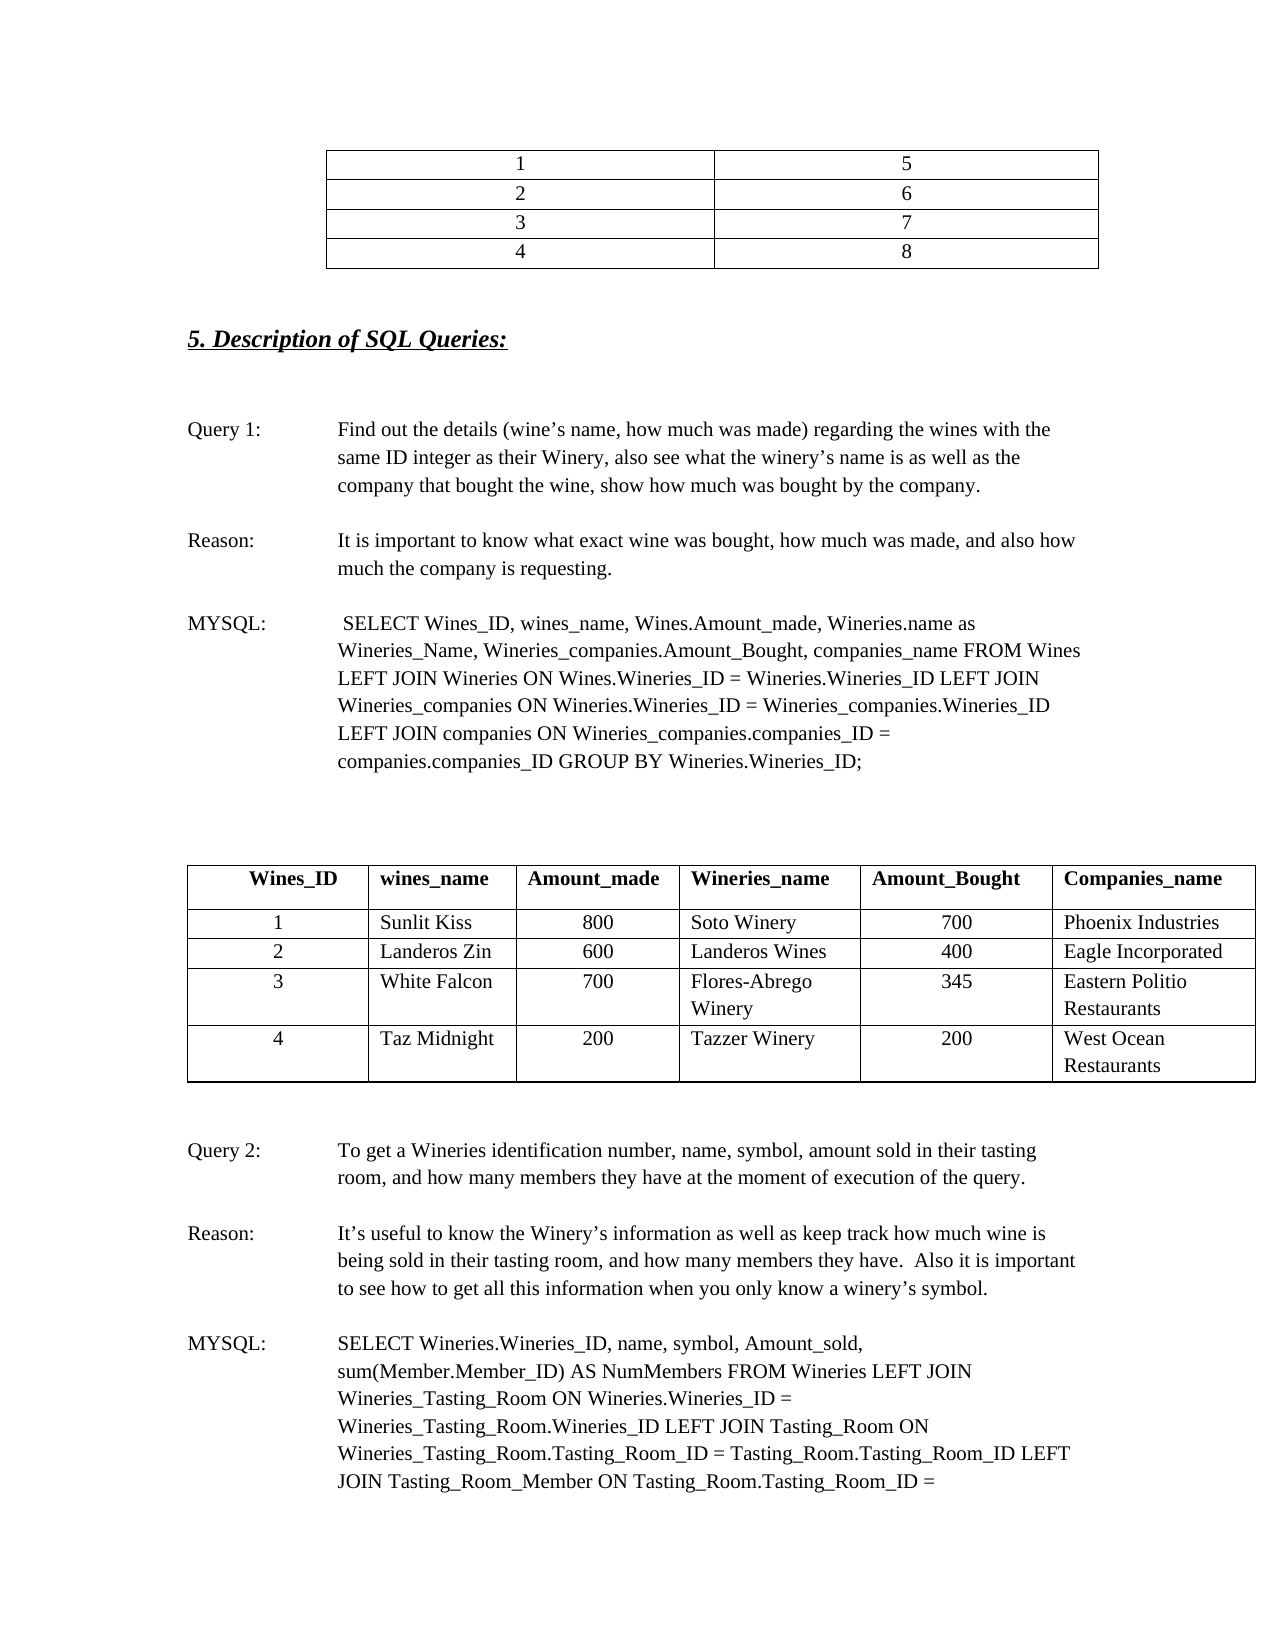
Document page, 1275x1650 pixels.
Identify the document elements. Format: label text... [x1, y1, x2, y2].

table_header Amount_made [517, 866, 679, 909]
table_cell Flores-Abrego Winery [680, 969, 860, 1024]
table_header Amount_Bought [861, 866, 1052, 909]
table_cell 2 [327, 180, 714, 209]
table_cell 1 [188, 910, 368, 938]
text Reason: It is important to know what exact wine was bought, how much was made, and also how much the company is requesting. [187, 528, 1087, 579]
table_cell 4 [188, 1026, 368, 1081]
table_cell 7 [715, 210, 1098, 238]
table_cell Sunlit Kiss [369, 910, 516, 938]
table_cell 2 [188, 939, 368, 967]
table_cell 200 [517, 1026, 679, 1081]
table_cell 3 [327, 210, 714, 238]
table_cell 400 [861, 939, 1052, 967]
table_cell Eagle Incorporated [1053, 939, 1255, 967]
table_cell 700 [861, 910, 1052, 938]
table_cell Taz Midnight [369, 1026, 516, 1081]
table_cell 6 [715, 180, 1098, 209]
table_cell 700 [517, 969, 679, 1024]
table_cell 800 [517, 910, 679, 938]
table_cell Landeros Zin [369, 939, 516, 967]
table_cell Phoenix Industries [1053, 910, 1255, 938]
table_cell 5 [715, 151, 1098, 179]
table_cell 200 [861, 1026, 1052, 1081]
table_cell Soto Winery [680, 910, 860, 938]
text Reason: It’s useful to know the Winery’s information as well as keep track how much wine is being sold in their tasting room, and how many members they have. Also it is important to see how to get all this information when you only know a winery’s symbol. [187, 1221, 1087, 1300]
table_cell 1 [327, 151, 714, 179]
table_cell 4 [327, 239, 714, 267]
table_cell Landeros Wines [680, 939, 860, 967]
table_cell 8 [715, 239, 1098, 267]
table_cell White Falcon [369, 969, 516, 1024]
table_cell West Ocean Restaurants [1053, 1026, 1255, 1081]
table_cell Tazzer Winery [680, 1026, 860, 1081]
table_header wines_name [369, 866, 516, 909]
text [187, 1331, 1087, 1493]
table_header Wineries_name [680, 866, 860, 909]
table_cell 345 [861, 969, 1052, 1024]
text Query 1: Find out the details (wine’s name, how much was made) regarding the wines with the same ID integer as their Winery, also see what the winery’s name is as well as the company that bought the wine, show how much was bought by the company. [187, 417, 1087, 497]
text 5. Description of SQL Queries: [187, 324, 1087, 352]
text Query 2: To get a Wineries identification number, name, symbol, amount sold in their tasting room, and how many members they have at the moment of execution of the query. [187, 1138, 1087, 1189]
table_cell 600 [517, 939, 679, 967]
table_cell Eastern Politio Restaurants [1053, 969, 1255, 1024]
text MYSQL: SELECT Wines_ID, wines_name, Wines.Amount_made, Wineries.name as Wineries_Name, Wineries_companies.Amount_Bought, companies_name FROM Wines LEFT JOIN Wineries ON Wines.Wineries_ID = Wineries.Wineries_ID LEFT JOIN Wineries_companies ON Wineries.Wineries_ID = Wineries_companies.Wineries_ID LEFT JOIN companies ON Wineries_companies.companies_ID = companies.companies_ID GROUP BY Wineries.Wineries_ID; [187, 611, 1087, 773]
table_header Wines_ID [188, 866, 368, 909]
table_header Companies_name [1053, 866, 1255, 909]
table_cell 3 [188, 969, 368, 1024]
